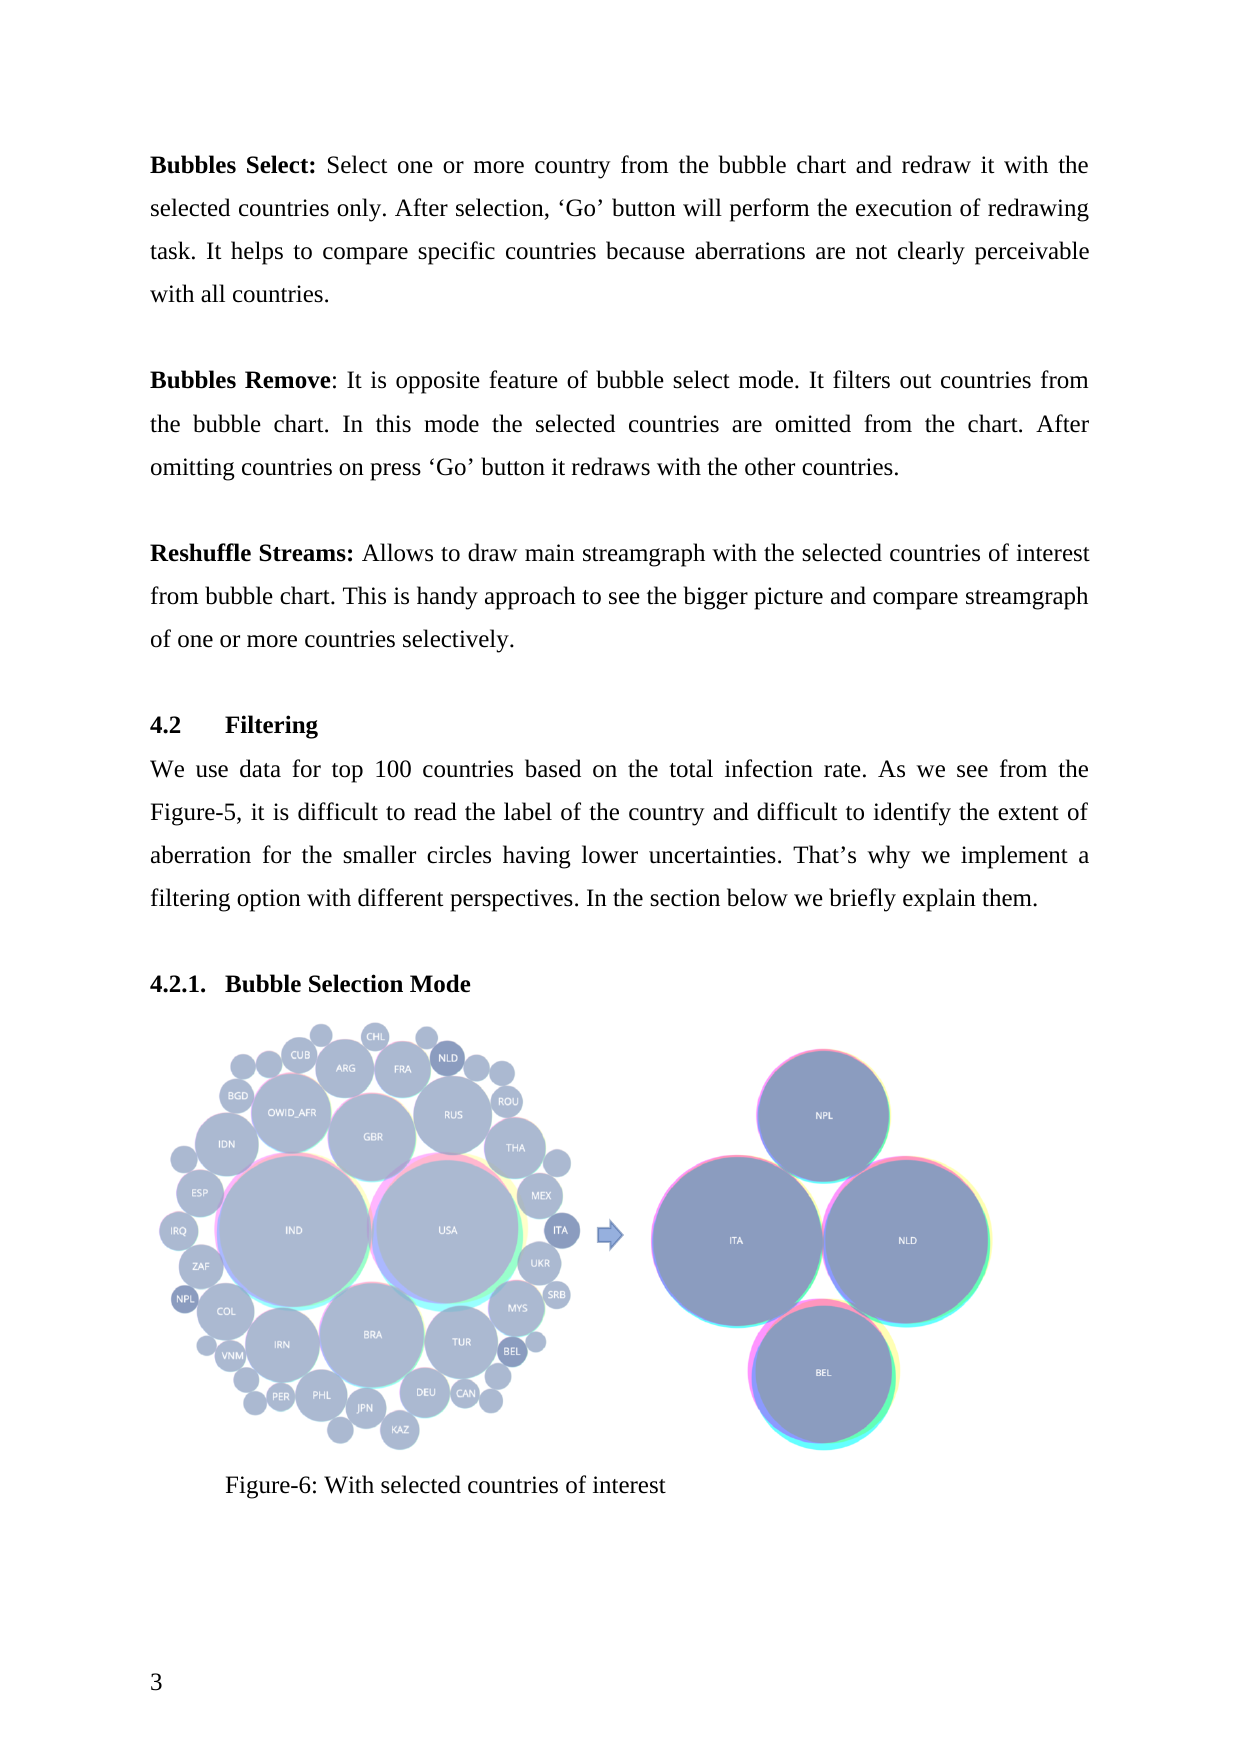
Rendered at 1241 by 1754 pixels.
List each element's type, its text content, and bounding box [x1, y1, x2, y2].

picture [150, 1012, 596, 1457]
picture [620, 1042, 1036, 1457]
text Bubbles Remove: It is opposite feature of bubble select mode. It filters out countries from the bubble chart. In this mode the selected countries are omitted from the chart. After omitting countries on press ‘Go’ button it redraws with the other countries. [150, 366, 1090, 481]
text We use data for top 100 countries based on the total infection rate. As we see from the Figure-5, it is difficult to read the label of the country and difficult to identify the extent of aberration for the smaller circles having lower uncertainties. That’s why we implement a filtering option with different perspectives. In the section below we briefly explain them. [150, 754, 1090, 912]
text 4.2 Filtering [150, 711, 1090, 739]
text 4.2.1. Bubble Selection Mode [150, 969, 1090, 998]
text Bubbles Select: Select one or more country from the bubble chart and redraw it with the selected countries only. After selection, ‘Go’ button will perform the execution of redrawing task. It helps to compare specific countries because aberrations are not clearly perceivable with all countries. [150, 150, 1090, 308]
text Reshuffle Streams: Allows to draw main streamgraph with the selected countries of interest from bubble chart. This is handy approach to see the bigger picture and compare streamgraph of one or more countries selectively. [150, 538, 1090, 653]
